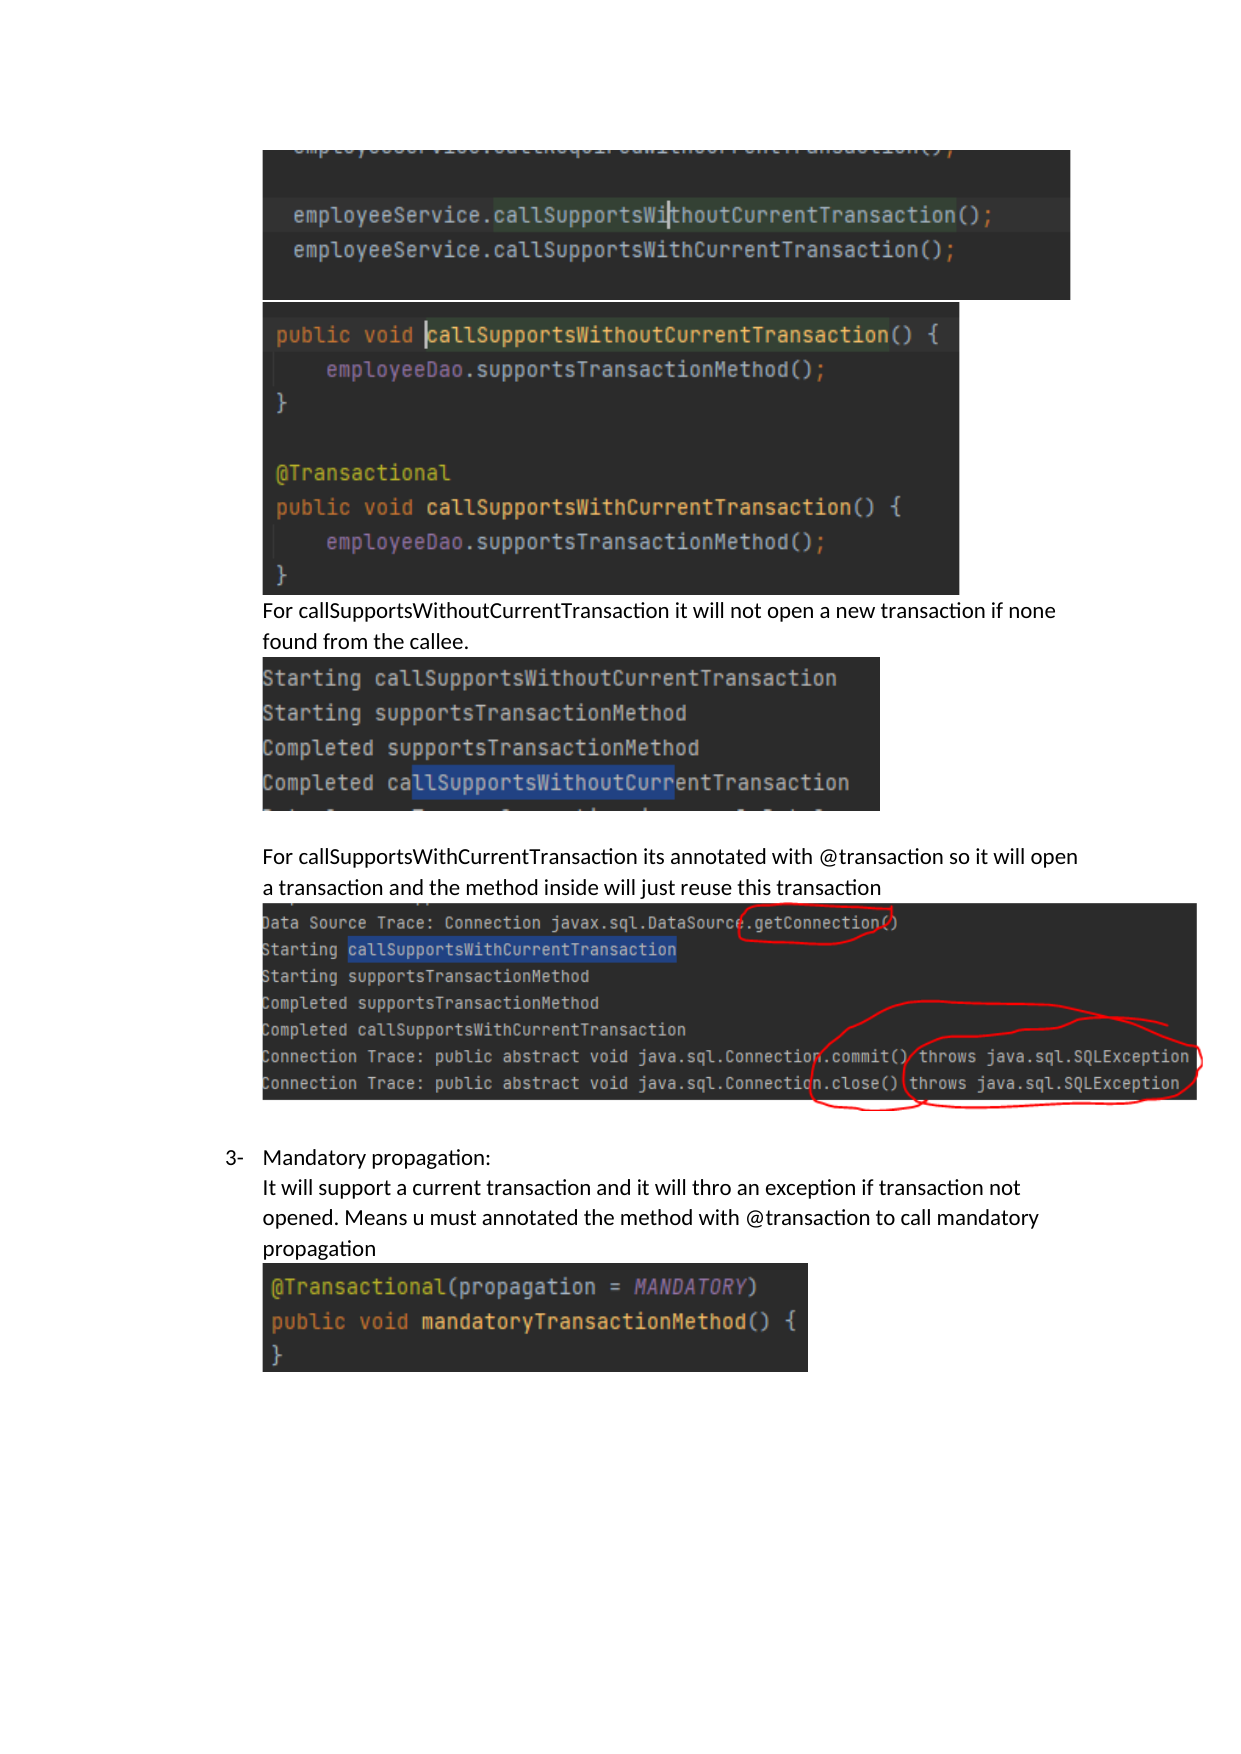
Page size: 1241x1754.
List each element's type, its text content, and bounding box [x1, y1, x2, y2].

picture [262, 657, 880, 811]
list For callSupportsWithoutCurrentTransaction it will not open a new transaction if none found from the callee. [262, 597, 1090, 655]
list For callSupportsWithCurrentTransaction its annotated with @transaction so it will open a transaction and the method inside will just reuse this transaction [262, 842, 1090, 901]
picture [262, 302, 960, 595]
list It will support a current transaction and it will thro an exception if transaction not opened. Means u must annotated the method with @transaction to call mandatory propagation [262, 1173, 1090, 1262]
picture [262, 150, 1071, 300]
picture [262, 902, 1203, 1111]
picture [262, 1263, 808, 1372]
list Mandatory propagation: [225, 1143, 1090, 1171]
